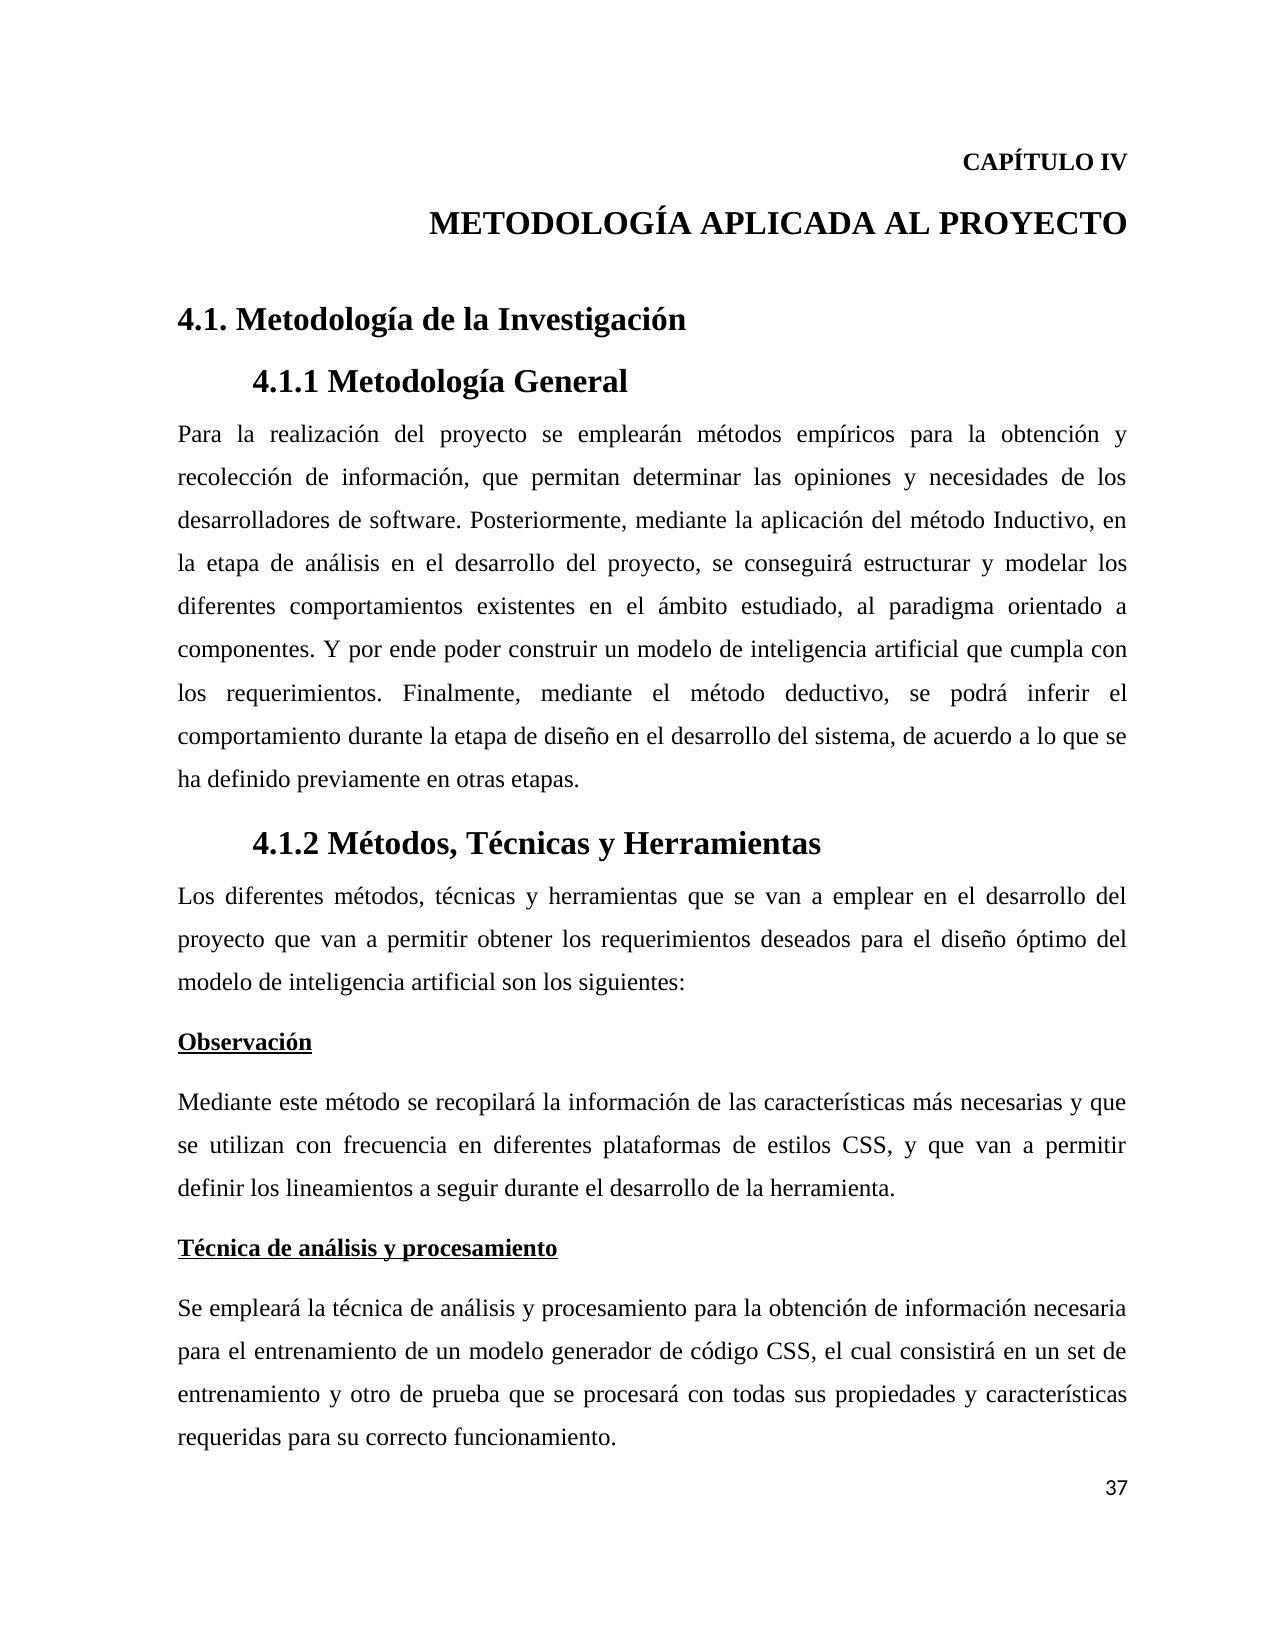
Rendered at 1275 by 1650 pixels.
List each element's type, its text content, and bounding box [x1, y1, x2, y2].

text Se empleará la técnica de análisis y procesamiento para la obtención de información necesaria para el entrenamiento de un modelo generador de código CSS, el cual consistirá en un set de entrenamiento y otro de prueba que se procesará con todas sus propiedades y características requeridas para su correcto funcionamiento. [177, 1293, 1128, 1451]
text Los diferentes métodos, técnicas y herramientas que se van a emplear en el desarrollo del proyecto que van a permitir obtener los requerimientos deseados para el diseño óptimo del modelo de inteligencia artificial son los siguientes: [177, 881, 1128, 996]
text Observación [177, 1027, 1128, 1056]
text Técnica de análisis y procesamiento [177, 1233, 1128, 1262]
subtitle 4.1. Metodología de la Investigación [177, 300, 1128, 338]
text Mediante este método se recopilará la información de las características más necesarias y que se utilizan con frecuencia en diferentes plataformas de estilos CSS, y que van a permitir definir los lineamientos a seguir durante el desarrollo de la herramienta. [177, 1087, 1128, 1202]
subtitle 4.1.2 Métodos, Técnicas y Herramientas [177, 824, 1128, 862]
subtitle 4.1.1 Metodología General [177, 361, 1128, 400]
subtitle CAPÍTULO IV [177, 147, 1128, 176]
subtitle METODOLOGÍA APLICADA AL PROYECTO [177, 203, 1128, 241]
text Para la realización del proyecto se emplearán métodos empíricos para la obtención y recolección de información, que permitan determinar las opiniones y necesidades de los desarrolladores de software. Posteriormente, mediante la aplicación del método Inductivo, en la etapa de análisis en el desarrollo del proyecto, se conseguirá estructurar y modelar los diferentes comportamientos existentes en el ámbito estudiado, al paradigma orientado a componentes. Y por ende poder construir un modelo de inteligencia artificial que cumpla con los requerimientos. Finalmente, mediante el método deductivo, se podrá inferir el comportamiento durante la etapa de diseño en el desarrollo del sistema, de acuerdo a lo que se ha definido previamente en otras etapas. [177, 419, 1128, 793]
